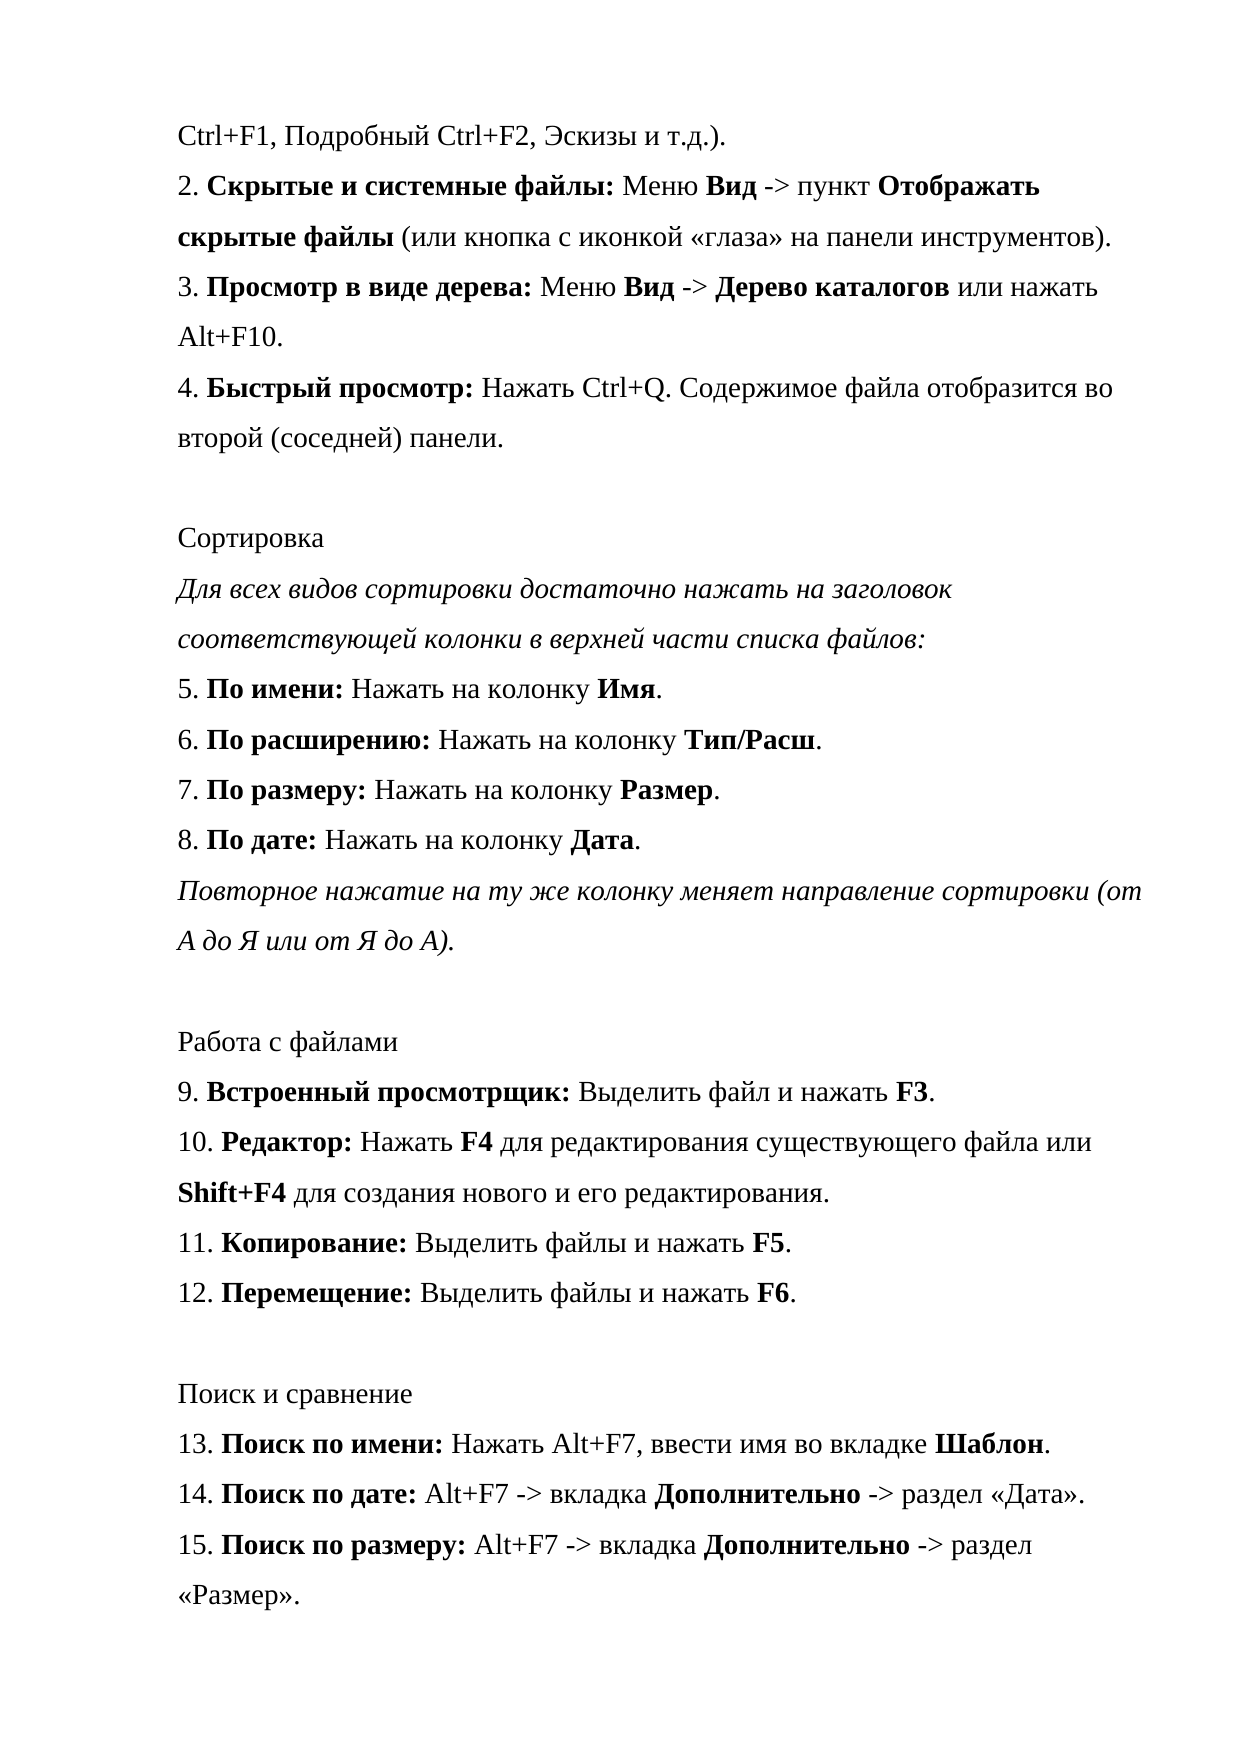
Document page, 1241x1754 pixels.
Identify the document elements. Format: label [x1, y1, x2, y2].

text [177, 118, 1152, 1611]
